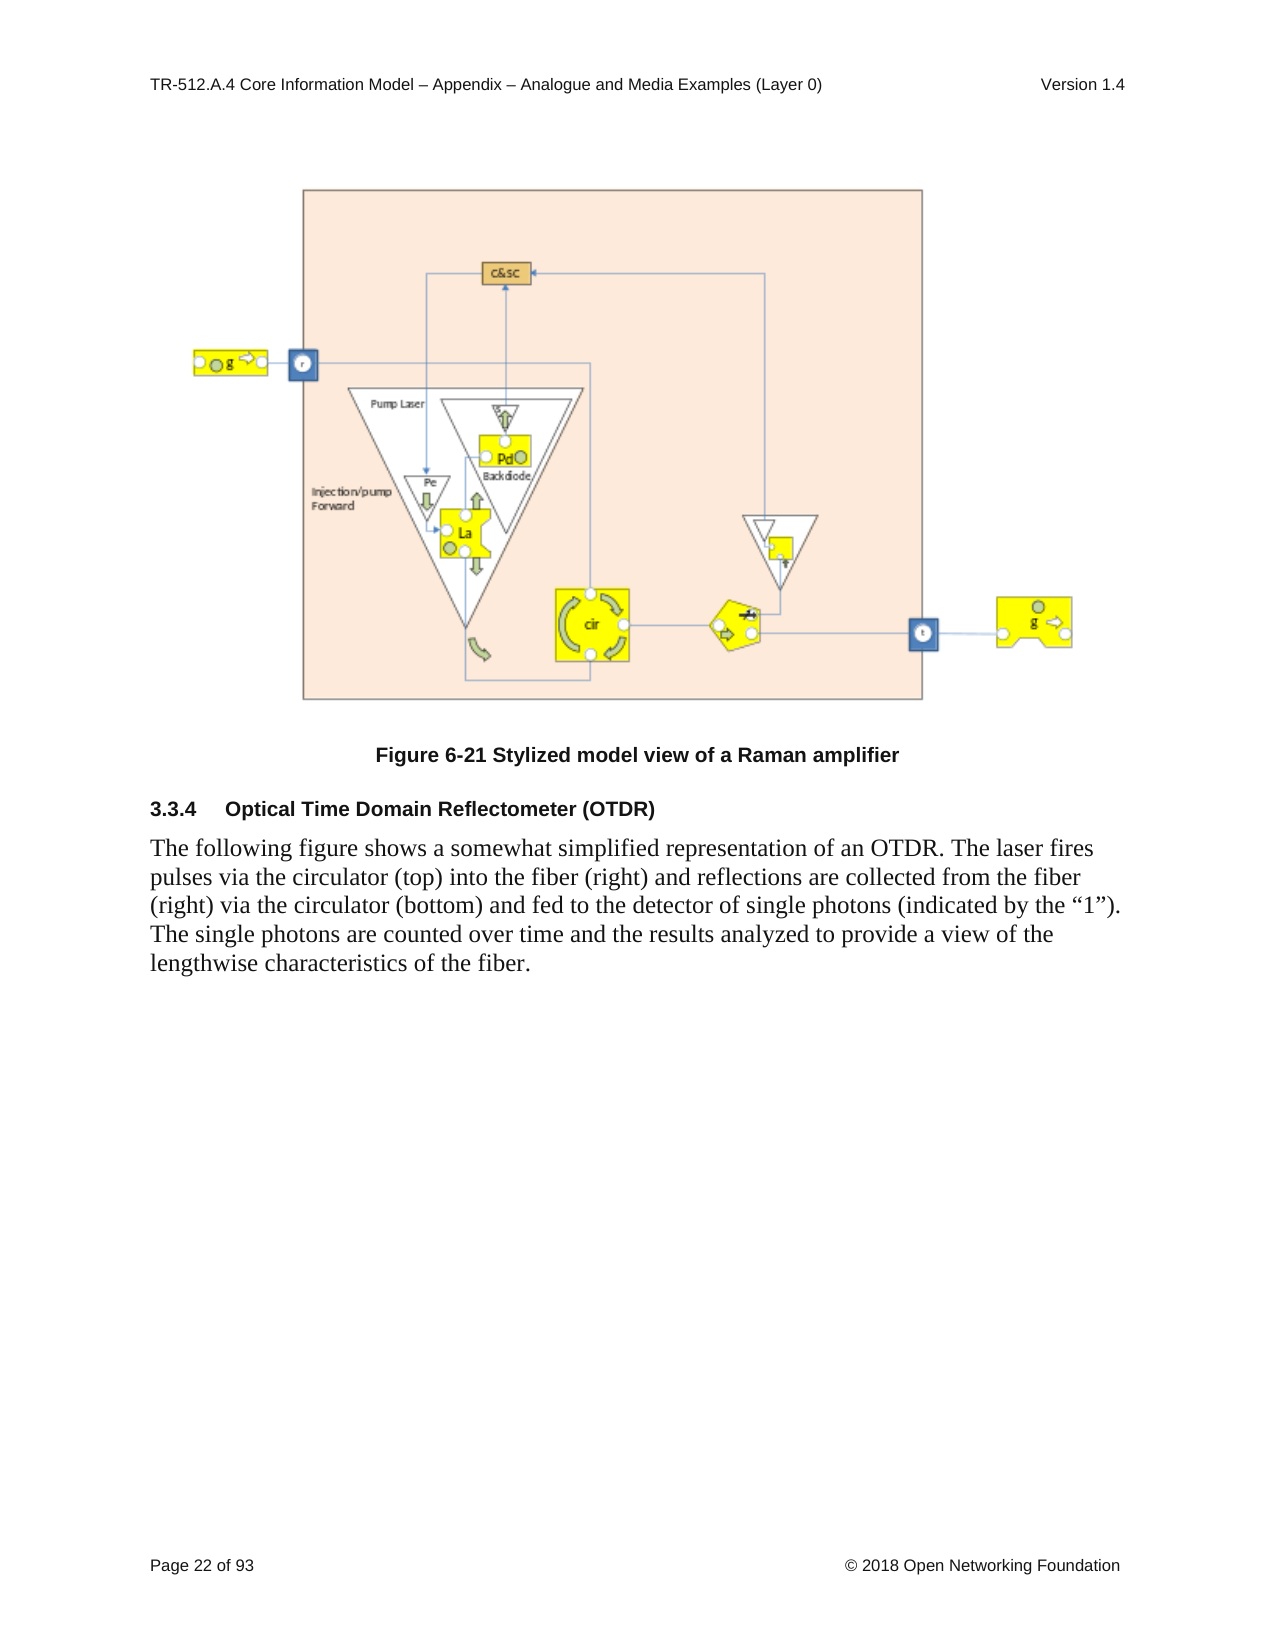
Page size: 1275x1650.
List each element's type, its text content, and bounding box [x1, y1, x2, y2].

subtitle Optical Time Domain Reflectometer (OTDR) [150, 796, 1125, 820]
text The following figure shows a somewhat simplified representation of an OTDR. The laser fires pulses via the circulator (top) into the fiber (right) and reflections are collected from the fiber (right) via the circulator (bottom) and fed to the detector of single photons (indicated by the “1”). The single photons are counted over time and the results analyzed to provide a view of the lengthwise characteristics of the fiber. [150, 833, 1125, 977]
